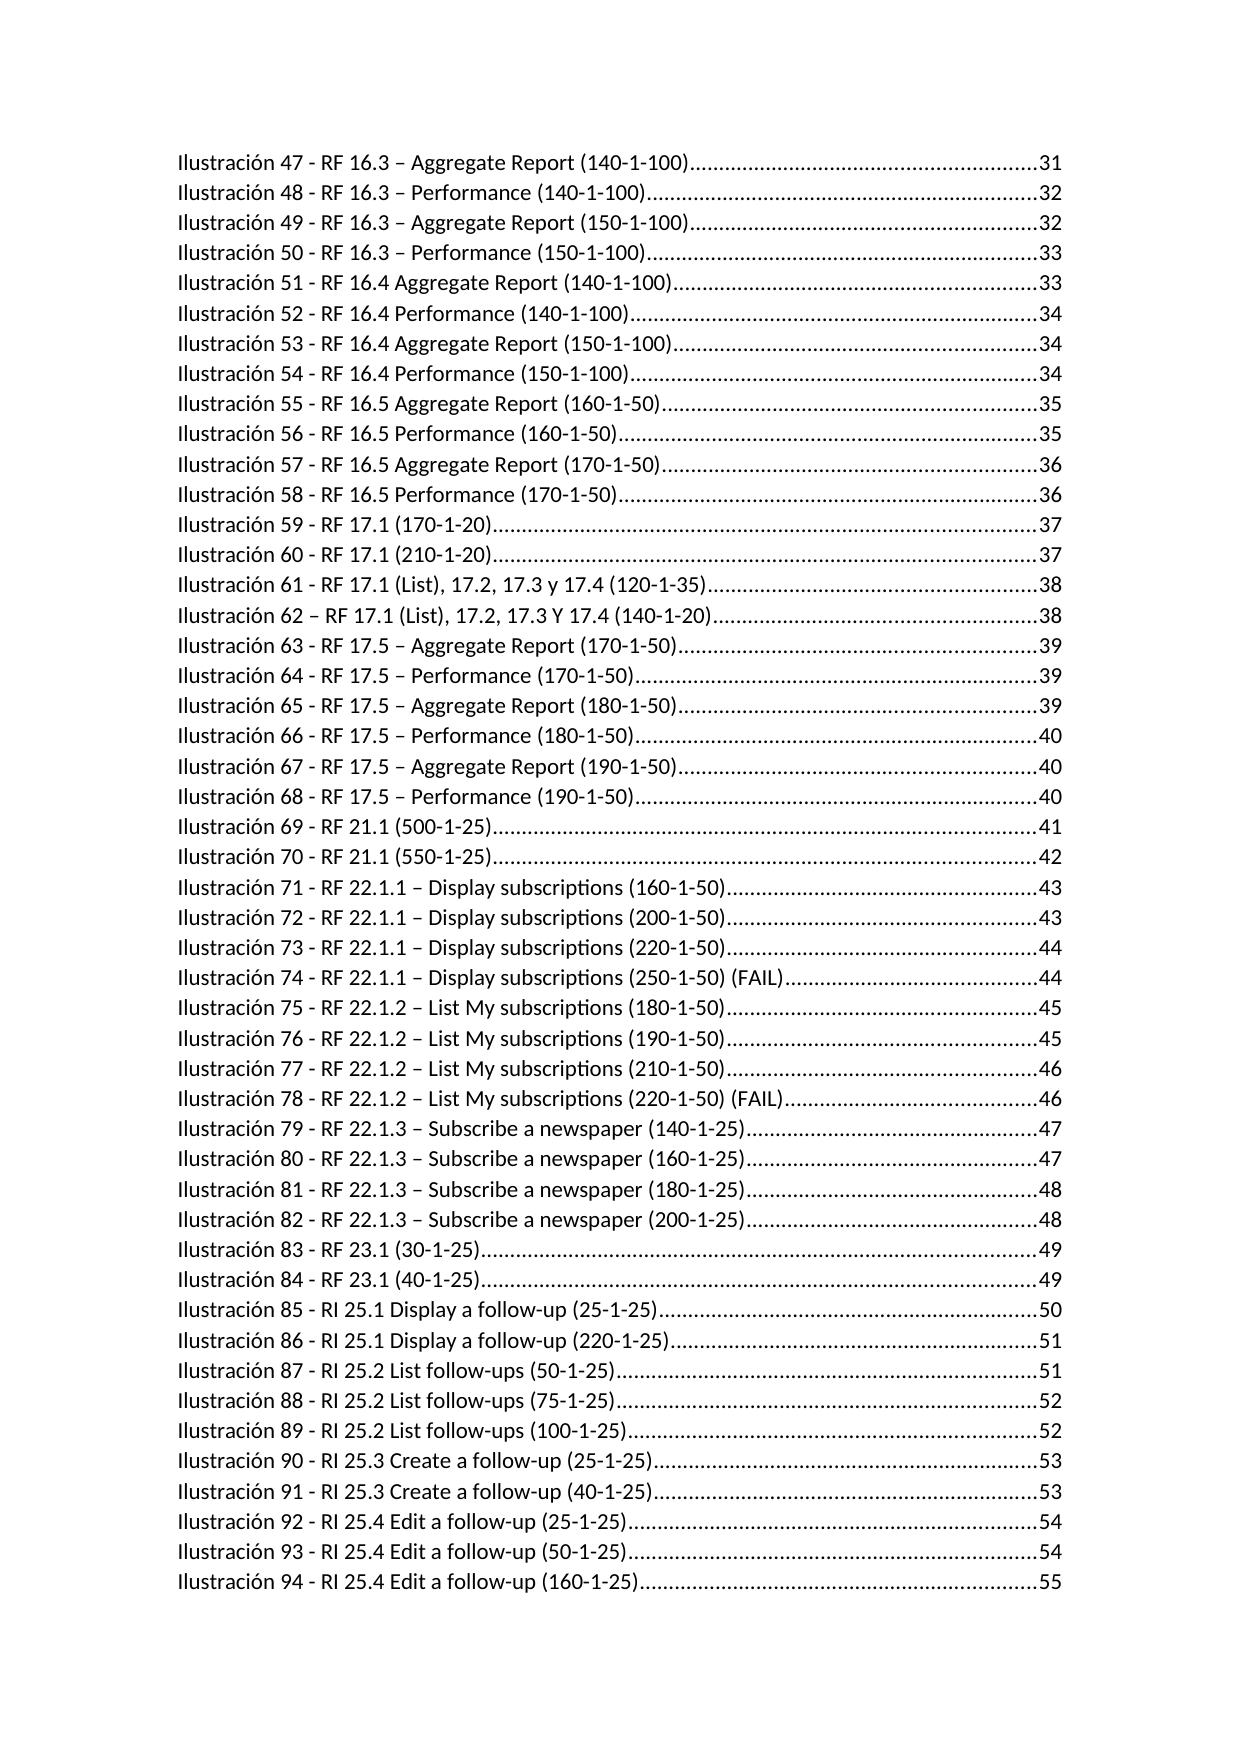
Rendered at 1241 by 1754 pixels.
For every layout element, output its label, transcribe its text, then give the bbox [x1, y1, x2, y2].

text Ilustración 61 - RF 17.1 (List), 17.2, 17.3 y 17.4 (120-1-35) 38 [177, 571, 1063, 598]
text Ilustración 60 - RF 17.1 (210-1-20) 37 [177, 540, 1063, 568]
text Ilustración 84 - RF 23.1 (40-1-25) 49 [177, 1265, 1063, 1293]
text Ilustración 94 - RI 25.4 Edit a follow-up (160-1-25) 55 [177, 1567, 1063, 1595]
text Ilustración 52 - RF 16.4 Performance (140-1-100) 34 [177, 299, 1063, 327]
text Ilustración 59 - RF 17.1 (170-1-20) 37 [177, 510, 1063, 538]
text Ilustración 93 - RI 25.4 Edit a follow-up (50-1-25) 54 [177, 1537, 1063, 1565]
text Ilustración 50 - RF 16.3 – Performance (150-1-100) 33 [177, 238, 1063, 266]
text Ilustración 76 - RF 22.1.2 – List My subscriptions (190-1-50) 45 [177, 1024, 1063, 1052]
text Ilustración 92 - RI 25.4 Edit a follow-up (25-1-25) 54 [177, 1507, 1063, 1535]
text Ilustración 85 - RI 25.1 Display a follow-up (25-1-25) 50 [177, 1296, 1063, 1323]
text Ilustración 88 - RI 25.2 List follow-ups (75-1-25) 52 [177, 1386, 1063, 1414]
text Ilustración 64 - RF 17.5 – Performance (170-1-50) 39 [177, 661, 1063, 689]
text Ilustración 81 - RF 22.1.3 – Subscribe a newspaper (180-1-25) 48 [177, 1175, 1063, 1203]
text Ilustración 82 - RF 22.1.3 – Subscribe a newspaper (200-1-25) 48 [177, 1205, 1063, 1233]
text Ilustración 57 - RF 16.5 Aggregate Report (170-1-50) 36 [177, 450, 1063, 478]
text Ilustración 87 - RI 25.2 List follow-ups (50-1-25) 51 [177, 1356, 1063, 1384]
text Ilustración 51 - RF 16.4 Aggregate Report (140-1-100) 33 [177, 268, 1063, 296]
text Ilustración 48 - RF 16.3 – Performance (140-1-100) 32 [177, 178, 1063, 206]
text Ilustración 90 - RI 25.3 Create a follow-up (25-1-25) 53 [177, 1447, 1063, 1474]
text Ilustración 65 - RF 17.5 – Aggregate Report (180-1-50) 39 [177, 691, 1063, 719]
text Ilustración 80 - RF 22.1.3 – Subscribe a newspaper (160-1-25) 47 [177, 1144, 1063, 1172]
text Ilustración 71 - RF 22.1.1 – Display subscriptions (160-1-50) 43 [177, 873, 1063, 901]
text Ilustración 55 - RF 16.5 Aggregate Report (160-1-50) 35 [177, 389, 1063, 417]
text Ilustración 91 - RI 25.3 Create a follow-up (40-1-25) 53 [177, 1477, 1063, 1505]
text Ilustración 47 - RF 16.3 – Aggregate Report (140-1-100) 31 [177, 148, 1063, 176]
text Ilustración 73 - RF 22.1.1 – Display subscriptions (220-1-50) 44 [177, 933, 1063, 961]
text Ilustración 75 - RF 22.1.2 – List My subscriptions (180-1-50) 45 [177, 993, 1063, 1021]
text Ilustración 54 - RF 16.4 Performance (150-1-100) 34 [177, 359, 1063, 387]
text Ilustración 74 - RF 22.1.1 – Display subscriptions (250-1-50) (FAIL) 44 [177, 963, 1063, 991]
text Ilustración 53 - RF 16.4 Aggregate Report (150-1-100) 34 [177, 329, 1063, 357]
text Ilustración 56 - RF 16.5 Performance (160-1-50) 35 [177, 419, 1063, 447]
text Ilustración 77 - RF 22.1.2 – List My subscriptions (210-1-50) 46 [177, 1054, 1063, 1082]
text Ilustración 69 - RF 21.1 (500-1-25) 41 [177, 812, 1063, 840]
text Ilustración 58 - RF 16.5 Performance (170-1-50) 36 [177, 480, 1063, 508]
text Ilustración 86 - RI 25.1 Display a follow-up (220-1-25) 51 [177, 1326, 1063, 1354]
text Ilustración 89 - RI 25.2 List follow-ups (100-1-25) 52 [177, 1416, 1063, 1444]
text Ilustración 70 - RF 21.1 (550-1-25) 42 [177, 842, 1063, 870]
text Ilustración 68 - RF 17.5 – Performance (190-1-50) 40 [177, 782, 1063, 810]
text Ilustración 66 - RF 17.5 – Performance (180-1-50) 40 [177, 722, 1063, 749]
text Ilustración 78 - RF 22.1.2 – List My subscriptions (220-1-50) (FAIL) 46 [177, 1084, 1063, 1112]
text Ilustración 67 - RF 17.5 – Aggregate Report (190-1-50) 40 [177, 752, 1063, 780]
text Ilustración 62 – RF 17.1 (List), 17.2, 17.3 Y 17.4 (140-1-20) 38 [177, 601, 1063, 629]
text Ilustración 83 - RF 23.1 (30-1-25) 49 [177, 1235, 1063, 1263]
text Ilustración 72 - RF 22.1.1 – Display subscriptions (200-1-50) 43 [177, 903, 1063, 931]
text Ilustración 63 - RF 17.5 – Aggregate Report (170-1-50) 39 [177, 631, 1063, 659]
text Ilustración 49 - RF 16.3 – Aggregate Report (150-1-100) 32 [177, 208, 1063, 236]
text Ilustración 79 - RF 22.1.3 – Subscribe a newspaper (140-1-25) 47 [177, 1114, 1063, 1142]
